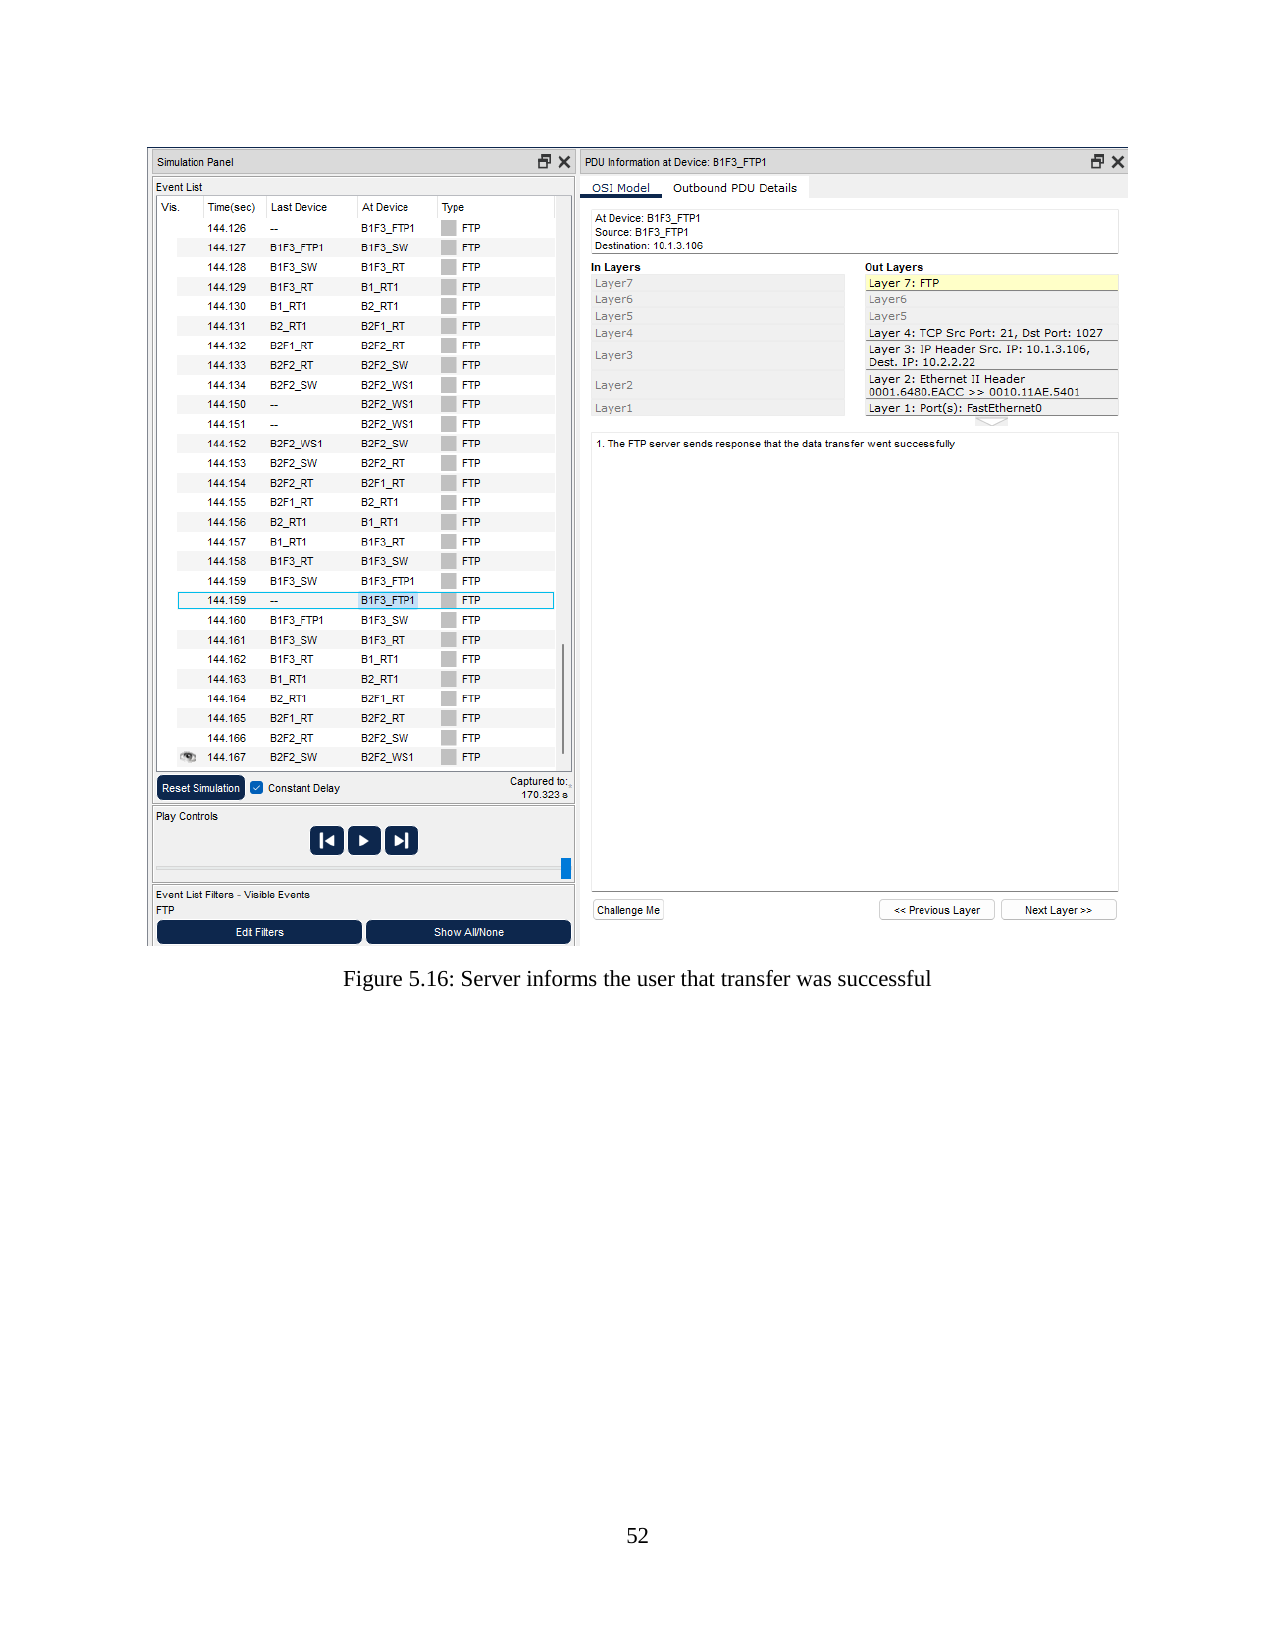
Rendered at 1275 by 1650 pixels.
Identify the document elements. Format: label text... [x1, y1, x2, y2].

picture [147, 147, 1128, 946]
text Figure 5.16: Server informs the user that transfer was successful [147, 964, 1128, 991]
